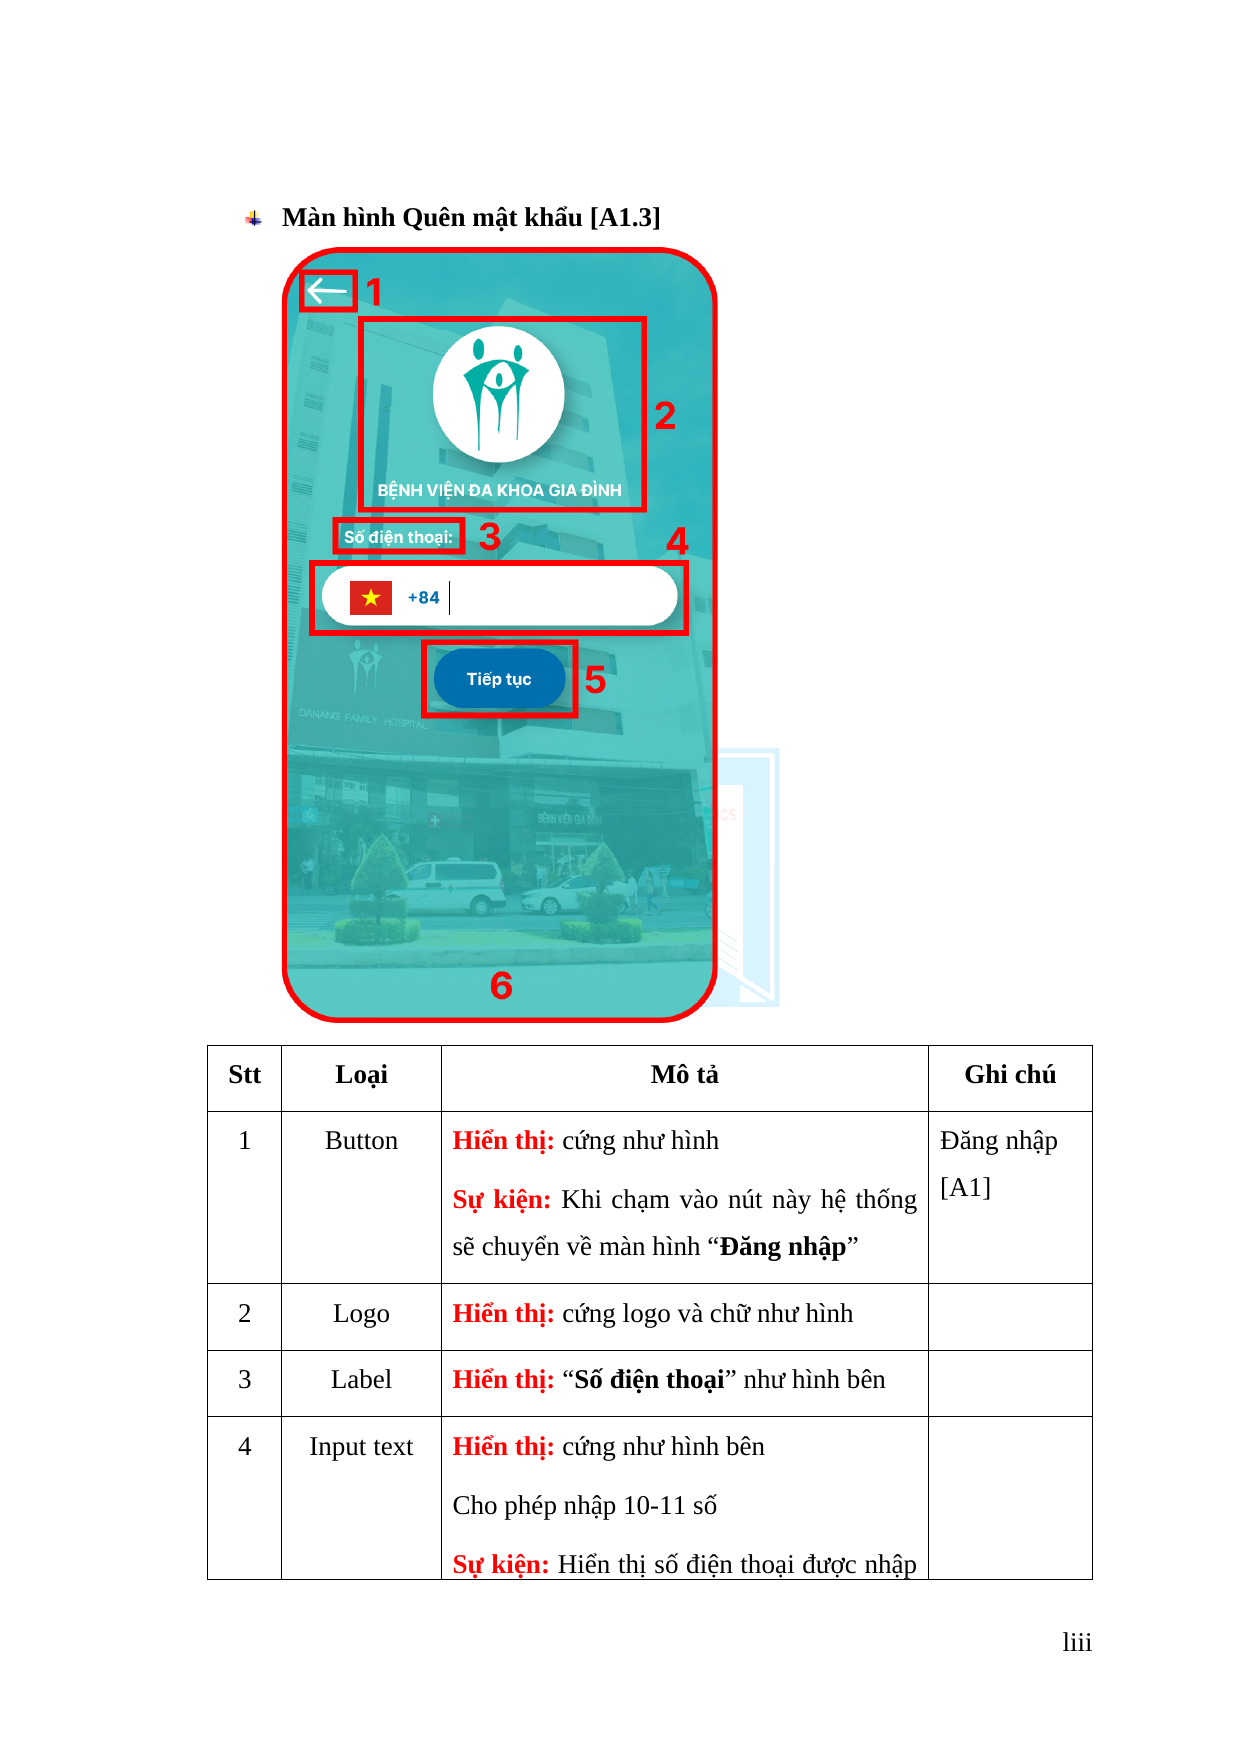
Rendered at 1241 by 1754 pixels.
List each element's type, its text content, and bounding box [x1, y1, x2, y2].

table_cell 3 [208, 1351, 281, 1416]
table_cell 1 [208, 1112, 281, 1283]
table_cell Logo [282, 1284, 441, 1350]
table_cell Hiển thị: “Số điện thoại” như hình bên [442, 1351, 928, 1416]
list Màn hình Quên mật khẩu [A1.3] [244, 201, 1092, 232]
table_cell 4 [208, 1417, 281, 1579]
table_cell Button [282, 1112, 441, 1283]
table_cell Input text [282, 1417, 441, 1579]
table_cell 2 [208, 1284, 281, 1350]
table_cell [442, 1417, 928, 1579]
picture [245, 209, 262, 226]
table_cell Hiển thị: cứng logo và chữ như hình [442, 1284, 928, 1350]
table_header Ghi chú [929, 1046, 1092, 1111]
table_header Loại [282, 1046, 441, 1111]
table_cell [929, 1351, 1092, 1416]
table_header Stt [208, 1046, 281, 1111]
table_cell Hiển thị: cứng như hình Sự kiện: Khi chạm vào nút này hệ thống sẽ chuyển về màn hình “Đăng nhập” [442, 1112, 928, 1283]
table_header Mô tả [442, 1046, 928, 1111]
table_cell [929, 1417, 1092, 1579]
table_cell Label [282, 1351, 441, 1416]
table_cell [929, 1284, 1092, 1350]
picture [281, 247, 718, 1023]
table_cell Đăng nhập [A1] [929, 1112, 1092, 1283]
